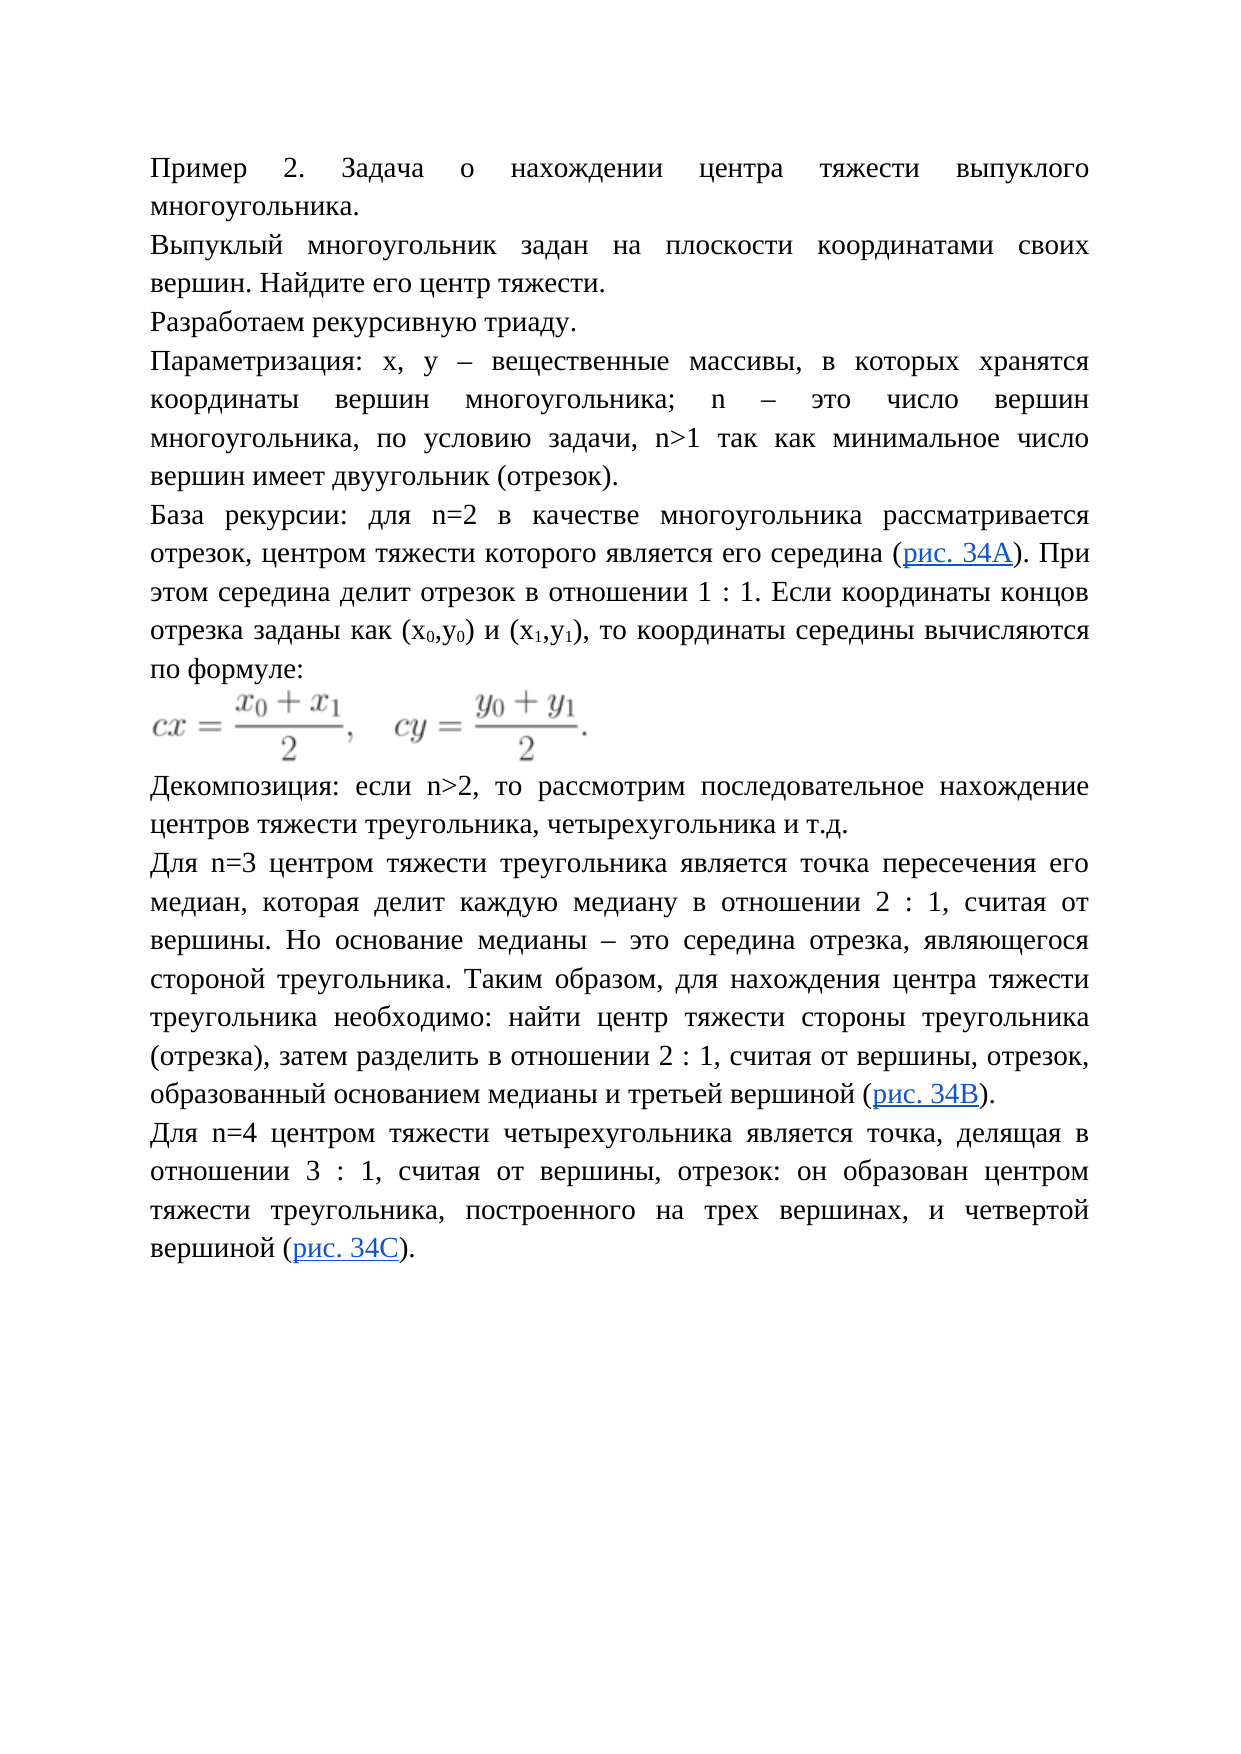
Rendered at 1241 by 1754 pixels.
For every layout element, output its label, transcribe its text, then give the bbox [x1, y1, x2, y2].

text База рекурсии: для n=2 в качестве многоугольника рассматривается отрезок, центром тяжести которого является его середина (рис. 34А). При этом середина делит отрезок в отношении 1 : 1. Если координаты концов отрезка заданы как (x0,y0) и (x1,y1), то координаты середины вычисляются по формуле: [150, 497, 1090, 684]
text Декомпозиция: если n>2, то рассмотрим последовательное нахождение центров тяжести треугольника, четырехугольника и т.д. [150, 768, 1090, 840]
text Для n=3 центром тяжести треугольника является точка пересечения его медиан, которая делит каждую медиану в отношении 2 : 1, считая от вершины. Но основание медианы – это середина отрезка, являющегося стороной треугольника. Таким образом, для нахождения центра тяжести треугольника необходимо: найти центр тяжести стороны треугольника (отрезка), затем разделить в отношении 2 : 1, считая от вершины, отрезок, образованный основанием медианы и третьей вершиной (рис. 34B). [150, 845, 1090, 1110]
text Параметризация: x, y – вещественные массивы, в которых хранятся координаты вершин многоугольника; n – это число вершин многоугольника, по условию задачи, n>1 так как минимальное число вершин имеет двуугольник (отрезок). [150, 343, 1090, 492]
text Разработаем рекурсивную триаду. [150, 304, 1090, 338]
text Пример 2. Задача о нахождении центра тяжести выпуклого многоугольника. [150, 150, 1090, 222]
text Для n=4 центром тяжести четырехугольника является точка, делящая в отношении 3 : 1, считая от вершины, отрезок: он образован центром тяжести треугольника, построенного на трех вершинах, и четвертой вершиной (рис. 34C). [150, 1115, 1090, 1264]
text Выпуклый многоугольник задан на плоскости координатами своих вершин. Найдите его центр тяжести. [150, 227, 1090, 299]
picture [150, 689, 593, 763]
